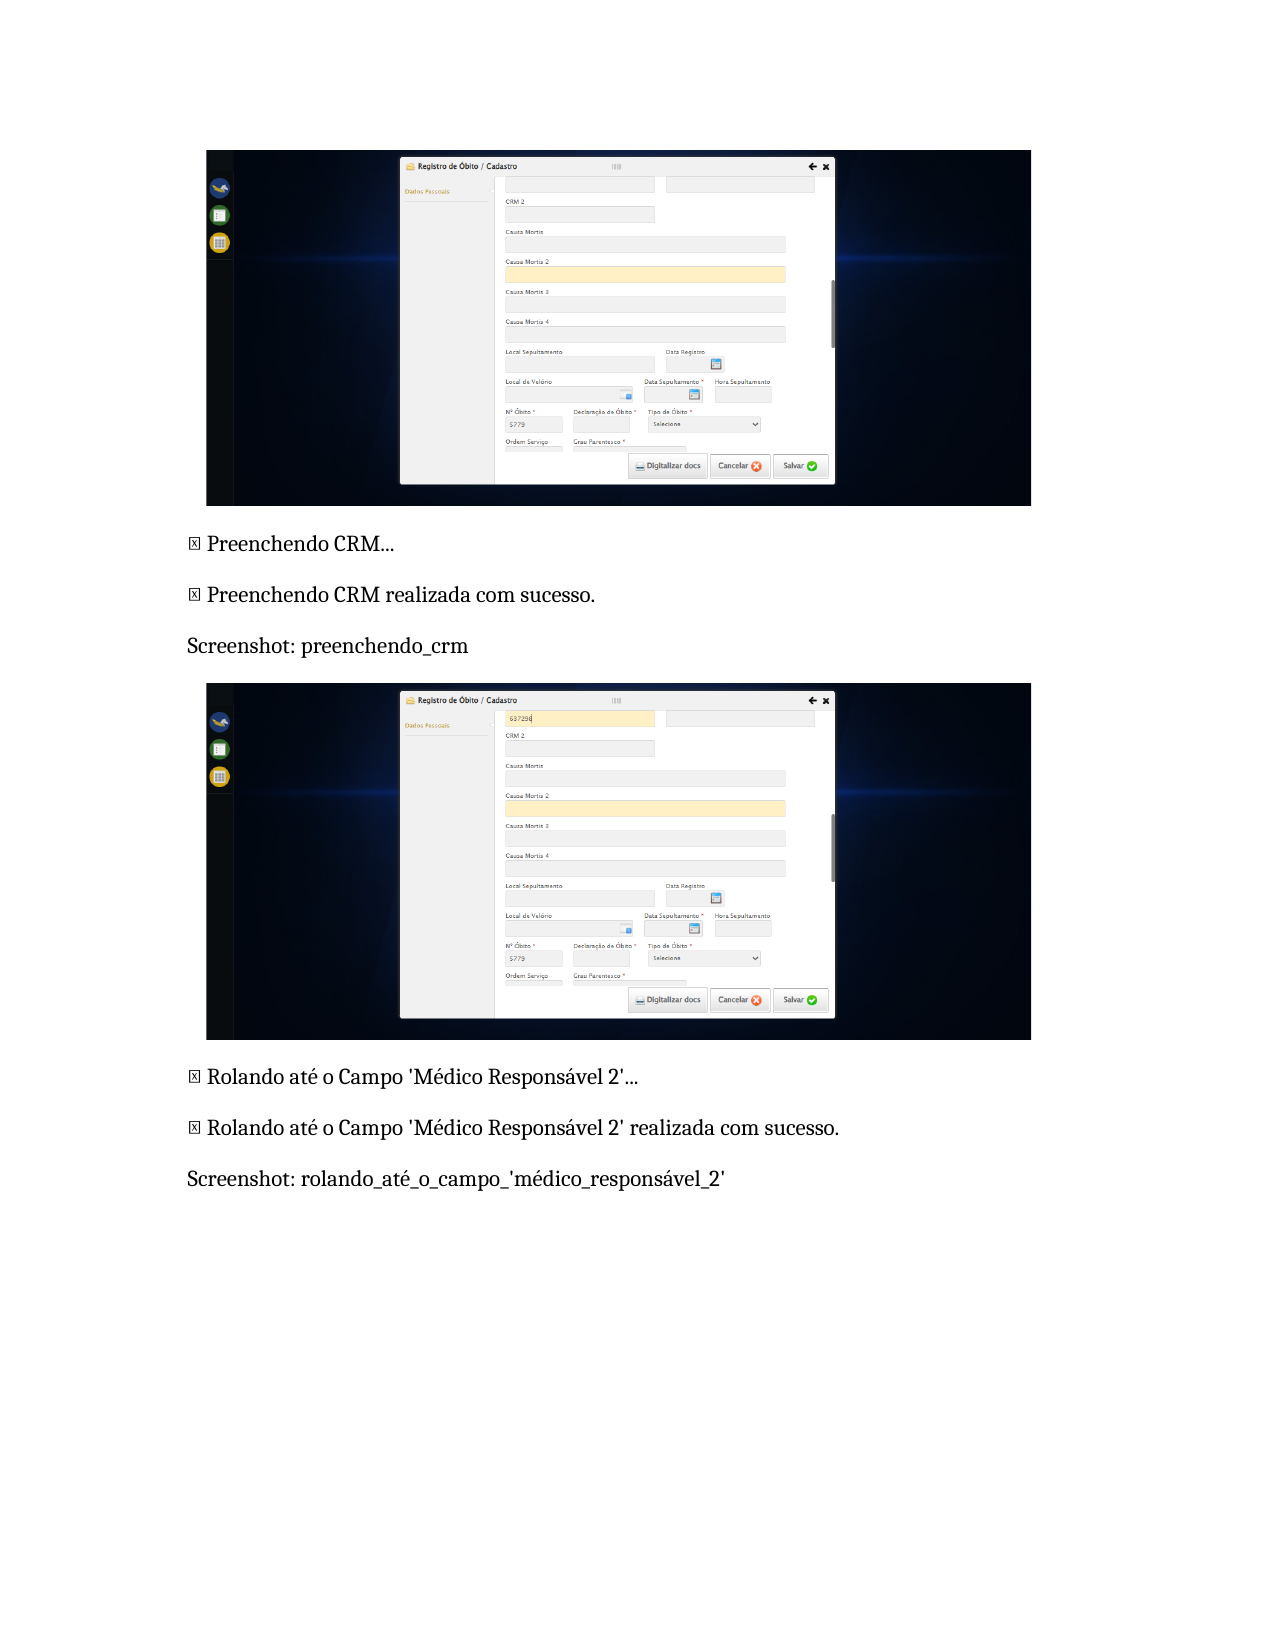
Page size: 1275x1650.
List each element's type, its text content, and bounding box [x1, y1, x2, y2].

text Screenshot: rolando_até_o_campo_'médico_responsável_2' [187, 1166, 1087, 1192]
text ✅ Rolando até o Campo 'Médico Responsável 2' realizada com sucesso. [187, 1115, 1087, 1141]
text 🔄 Preenchendo CRM... [187, 530, 1087, 557]
picture [206, 683, 1032, 1040]
text 🔄 Rolando até o Campo 'Médico Responsável 2'... [187, 1064, 1087, 1090]
picture [206, 150, 1032, 506]
text Screenshot: preenchendo_crm [187, 632, 1087, 659]
text ✅ Preenchendo CRM realizada com sucesso. [187, 581, 1087, 608]
